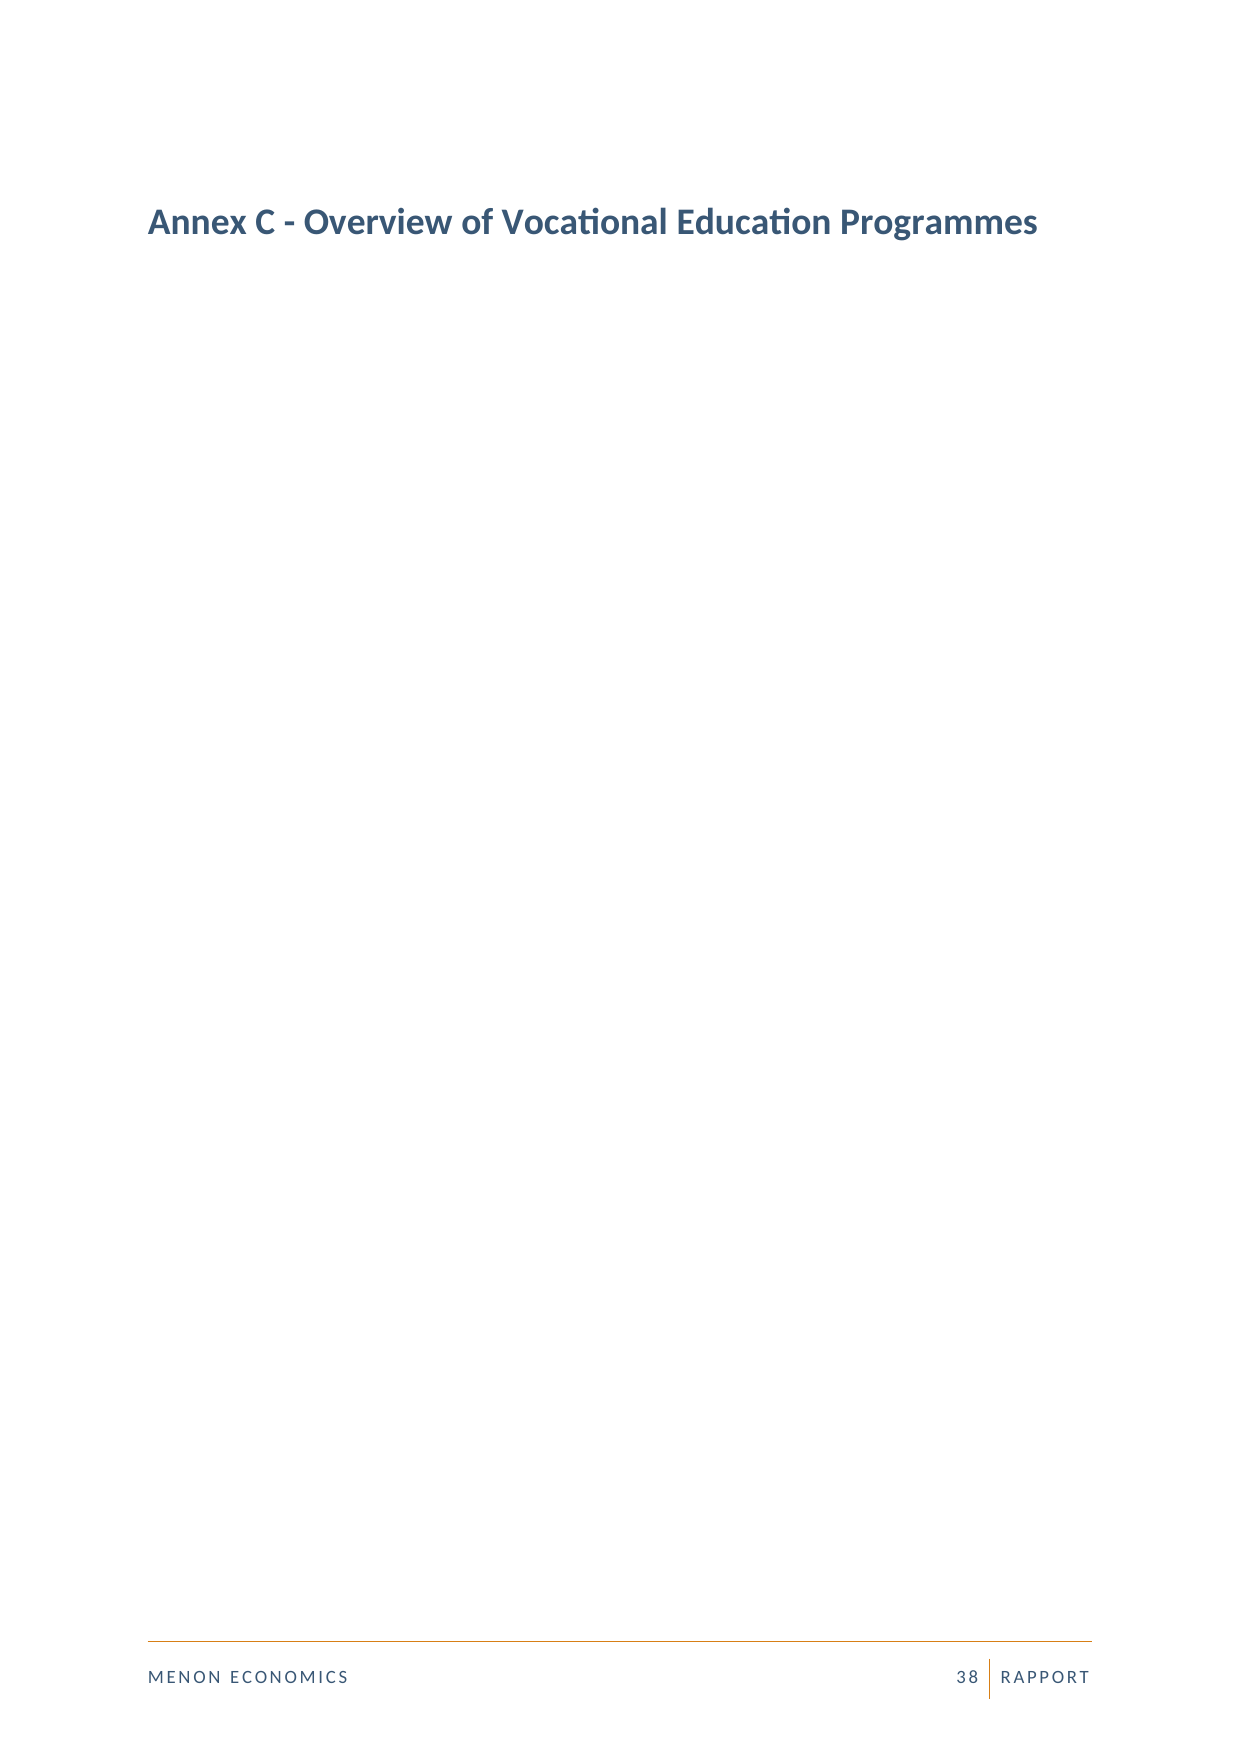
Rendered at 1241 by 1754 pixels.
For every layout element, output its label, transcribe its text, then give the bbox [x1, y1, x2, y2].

subtitle Annex C - Overview of Vocational Education Programmes [148, 198, 1092, 243]
